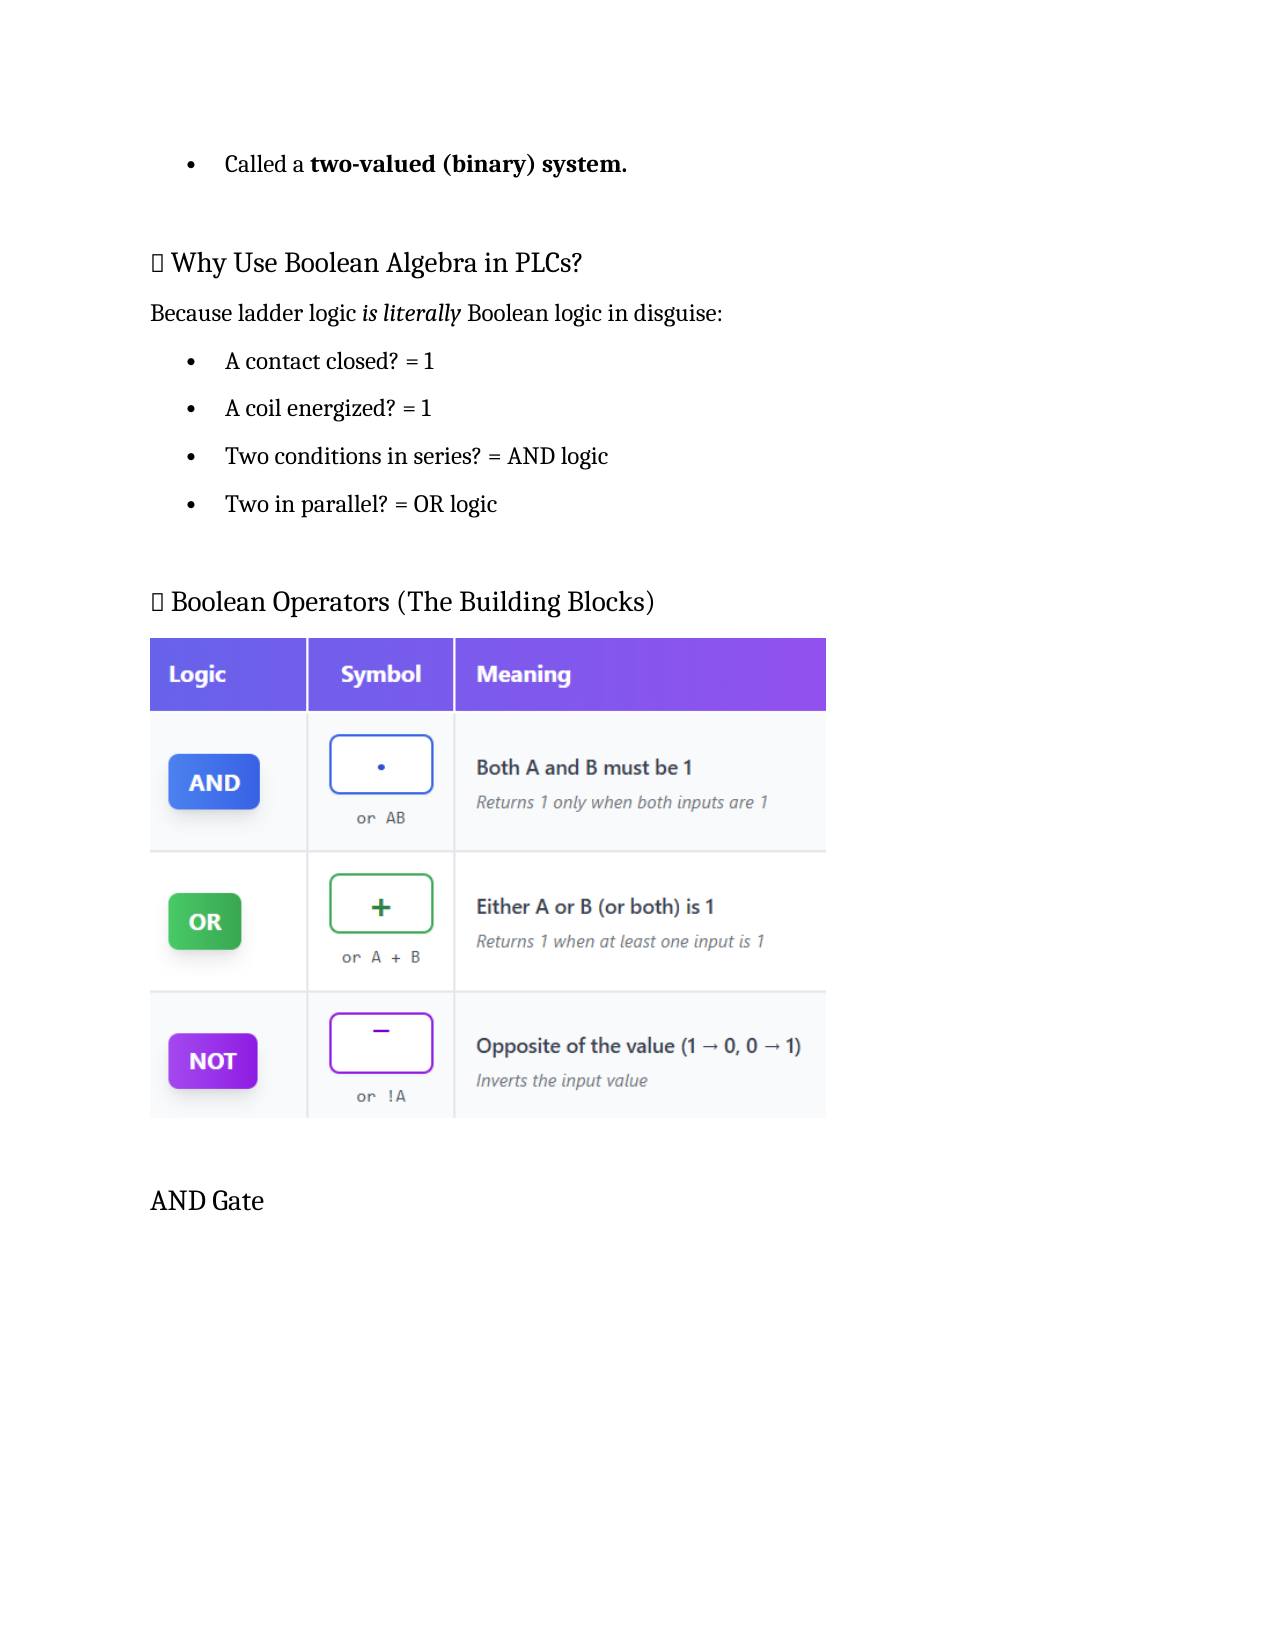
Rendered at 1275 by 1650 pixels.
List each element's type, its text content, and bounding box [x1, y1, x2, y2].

picture [150, 638, 826, 1118]
text Because ladder logic is literally Boolean logic in disguise: [150, 299, 1125, 328]
list A coil energized? = 1 [187, 394, 1125, 423]
text ✅ Boolean Operators (The Building Blocks) [150, 585, 1125, 619]
list Two in parallel? = OR logic [187, 490, 1125, 518]
list Called a two-valued (binary) system. [187, 150, 1125, 179]
list A contact closed? = 1 [187, 347, 1125, 375]
text 📐 Why Use Boolean Algebra in PLCs? [150, 245, 1125, 279]
text AND Gate [150, 1184, 1125, 1218]
list Two conditions in series? = AND logic [187, 442, 1125, 471]
